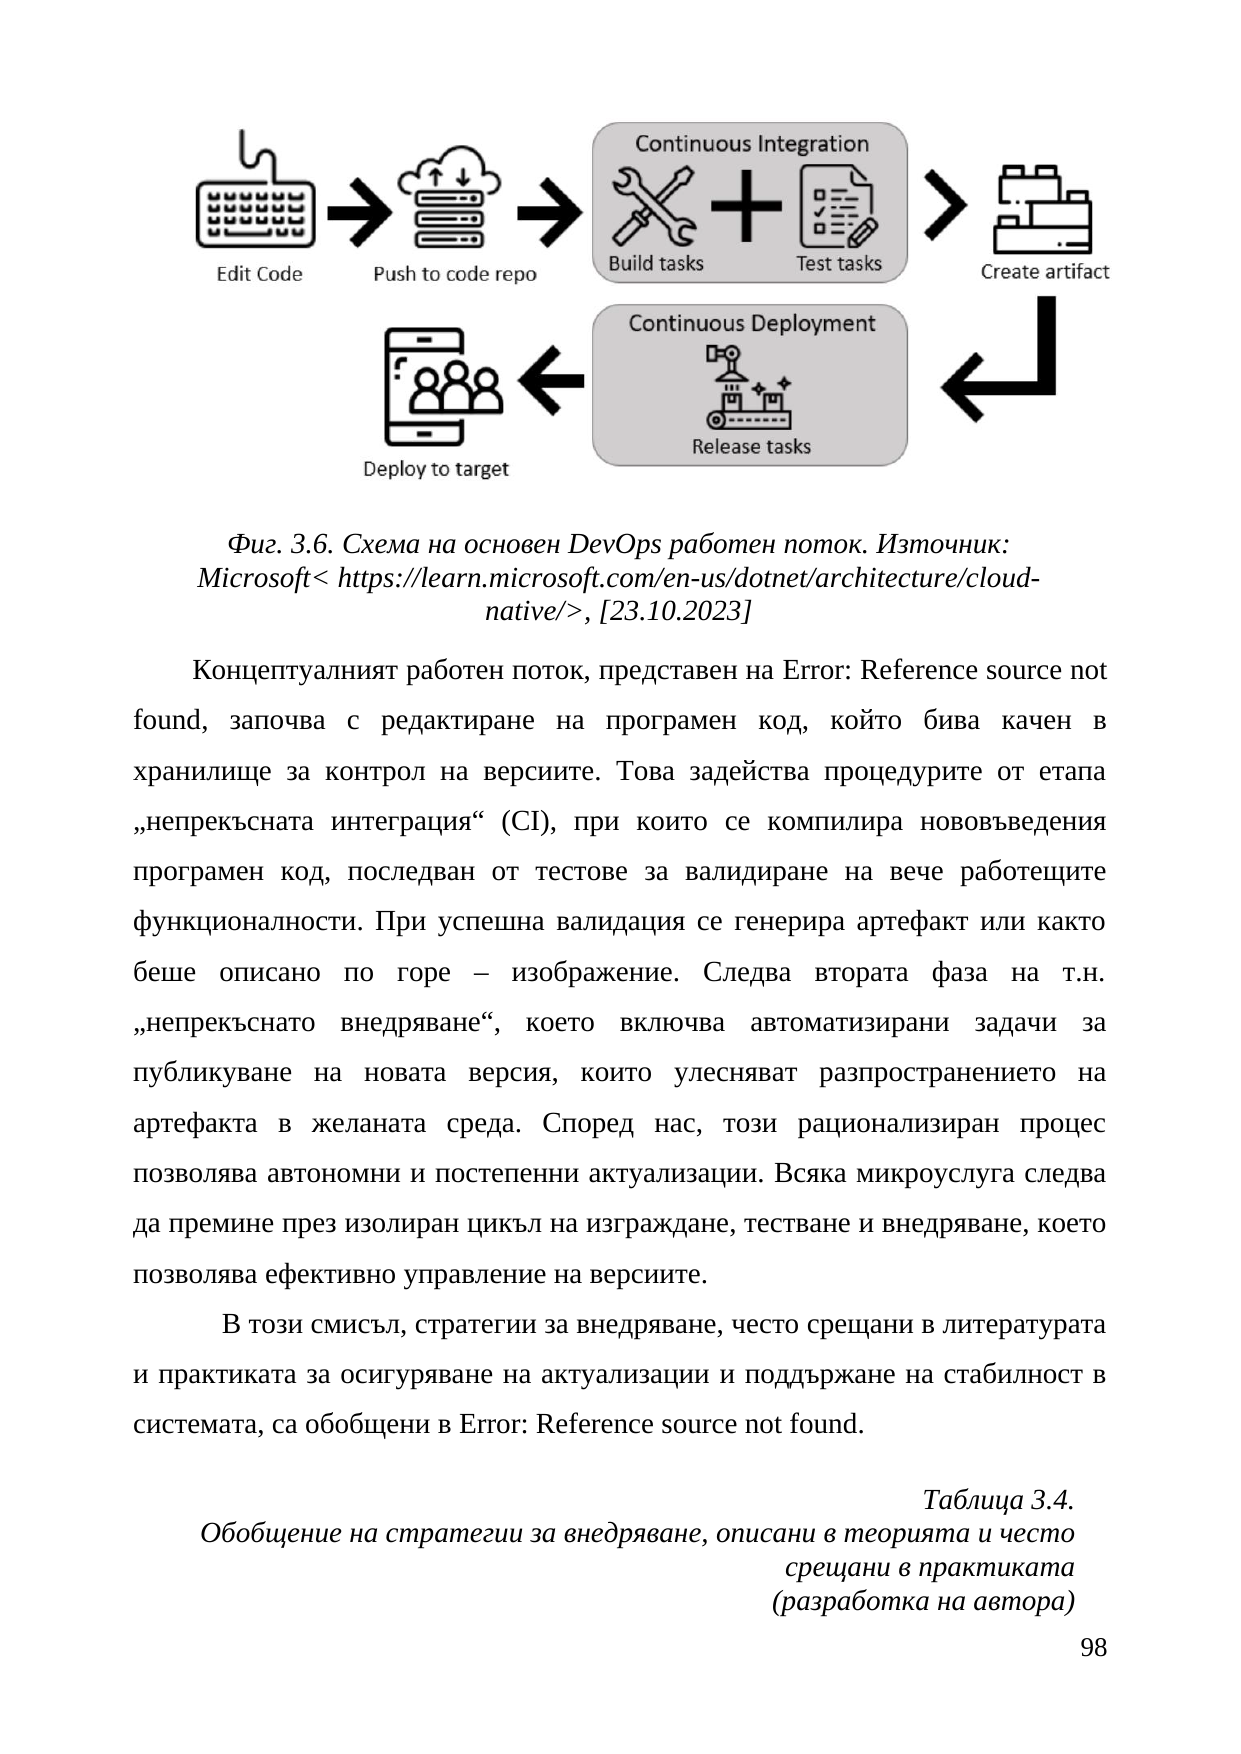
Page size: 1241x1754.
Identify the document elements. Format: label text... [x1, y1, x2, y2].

title Фиг. 3.6. Схема на основен DevOps работен поток. Източник: Microsoft< https://learn.microsoft.com/en-us/dotnet/architecture/cloud-native/>, [23.10.2023] [192, 526, 1048, 627]
picture [192, 118, 1114, 485]
title Таблица 3.4. Обобщение на стратегии за внедряване, описани в теорията и често срещани в практиката (разработка на автора) [192, 1482, 1078, 1616]
